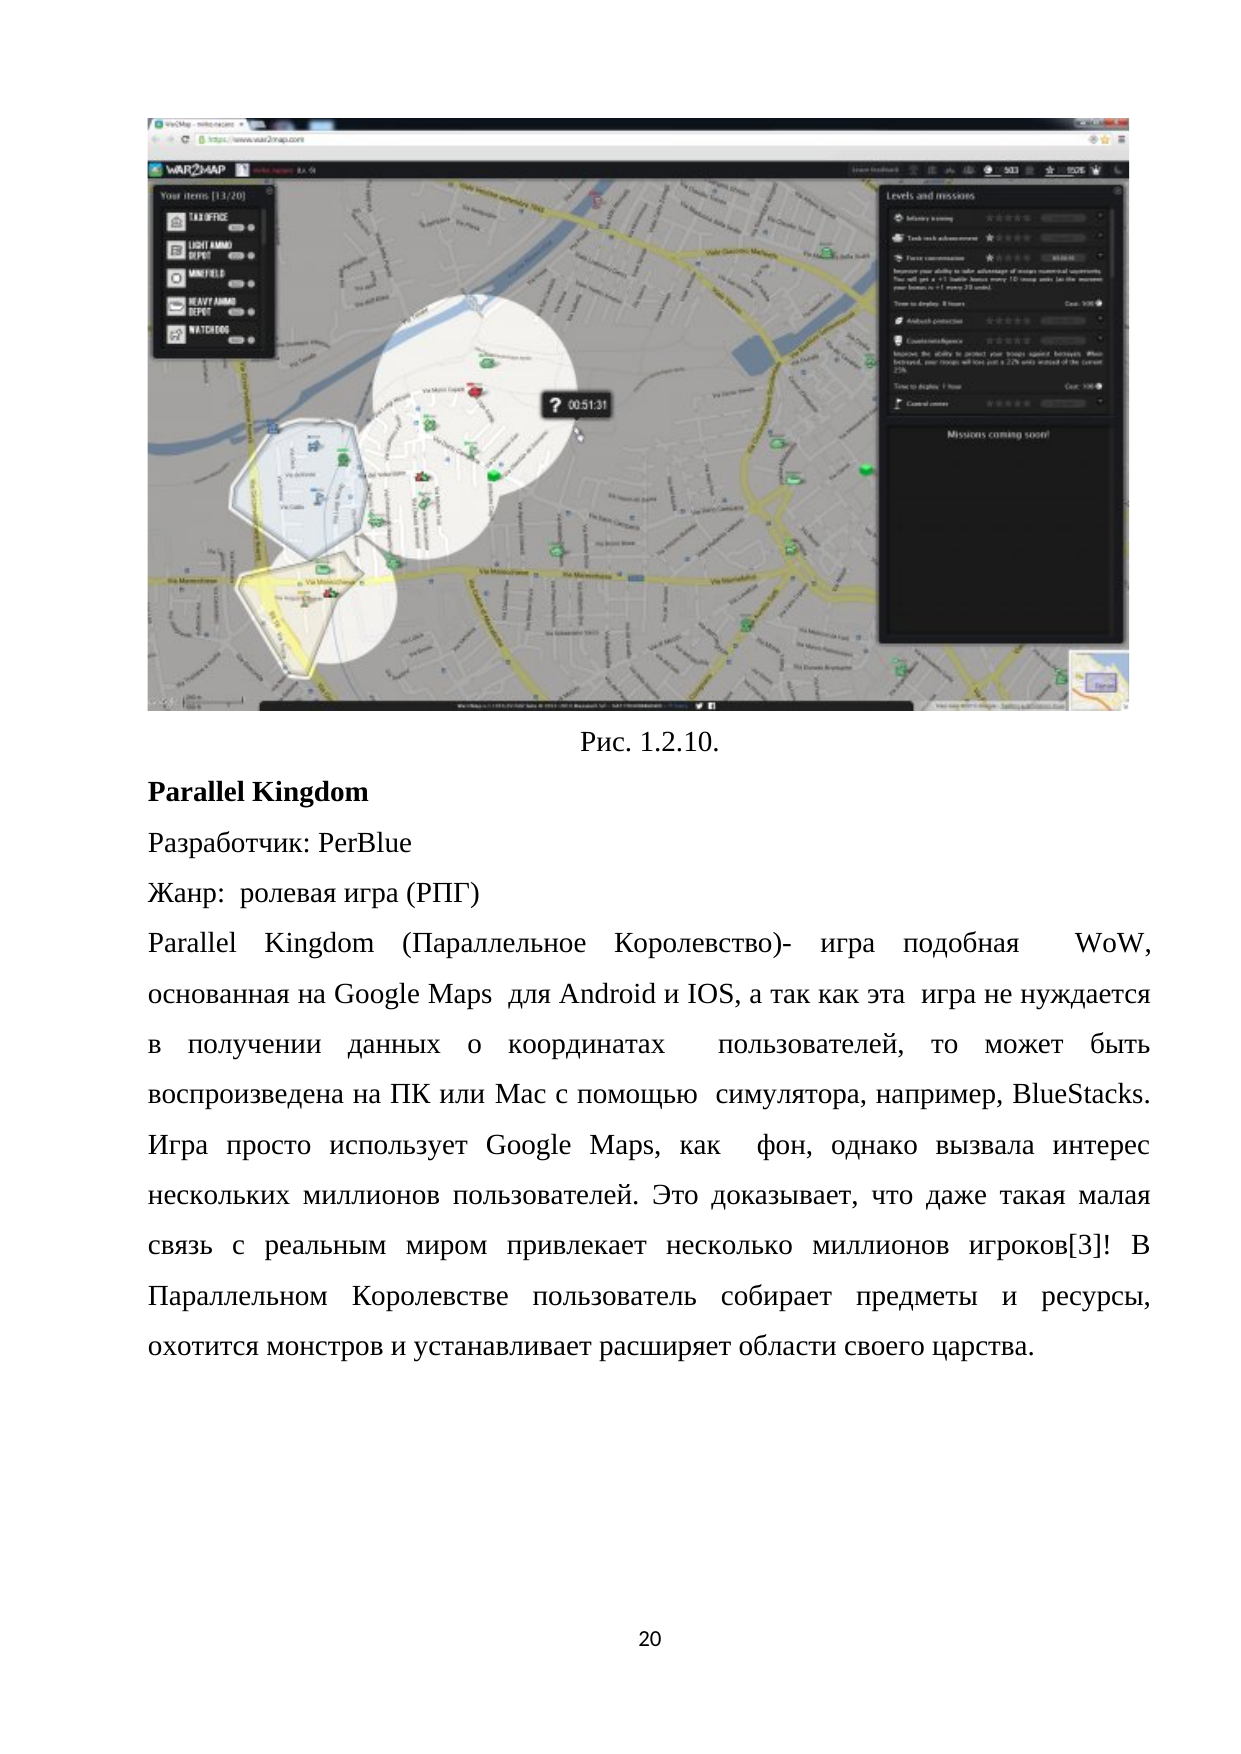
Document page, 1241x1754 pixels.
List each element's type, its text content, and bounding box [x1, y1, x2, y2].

picture [147, 118, 1130, 711]
text Жанр: ролевая игра (РПГ) [148, 875, 1152, 909]
text Разработчик: PerBlue [148, 825, 1152, 858]
text Рис. 1.2.10. [148, 724, 1152, 758]
text Parallel Kingdom (Параллельное Королевство)- игра подобная WoW, основанная на Google Maps для Android и IOS, а так как эта игра не нуждается в получении данных о координатах пользователей, то может быть воспроизведена на ПК или Mac с помощью симулятора, например, BlueStacks. Игра просто использует Google Maps, как фон, однако вызвала интерес нескольких миллионов пользователей. Это доказывает, что даже такая малая связь с реальным миром привлекает несколько миллионов игроков[3]! В Параллельном Королевстве пользователь собирает предметы и ресурсы, охотится монстров и устанавливает расширяет области своего царства. [148, 926, 1152, 1362]
text Parallel Kingdom [148, 774, 1152, 808]
